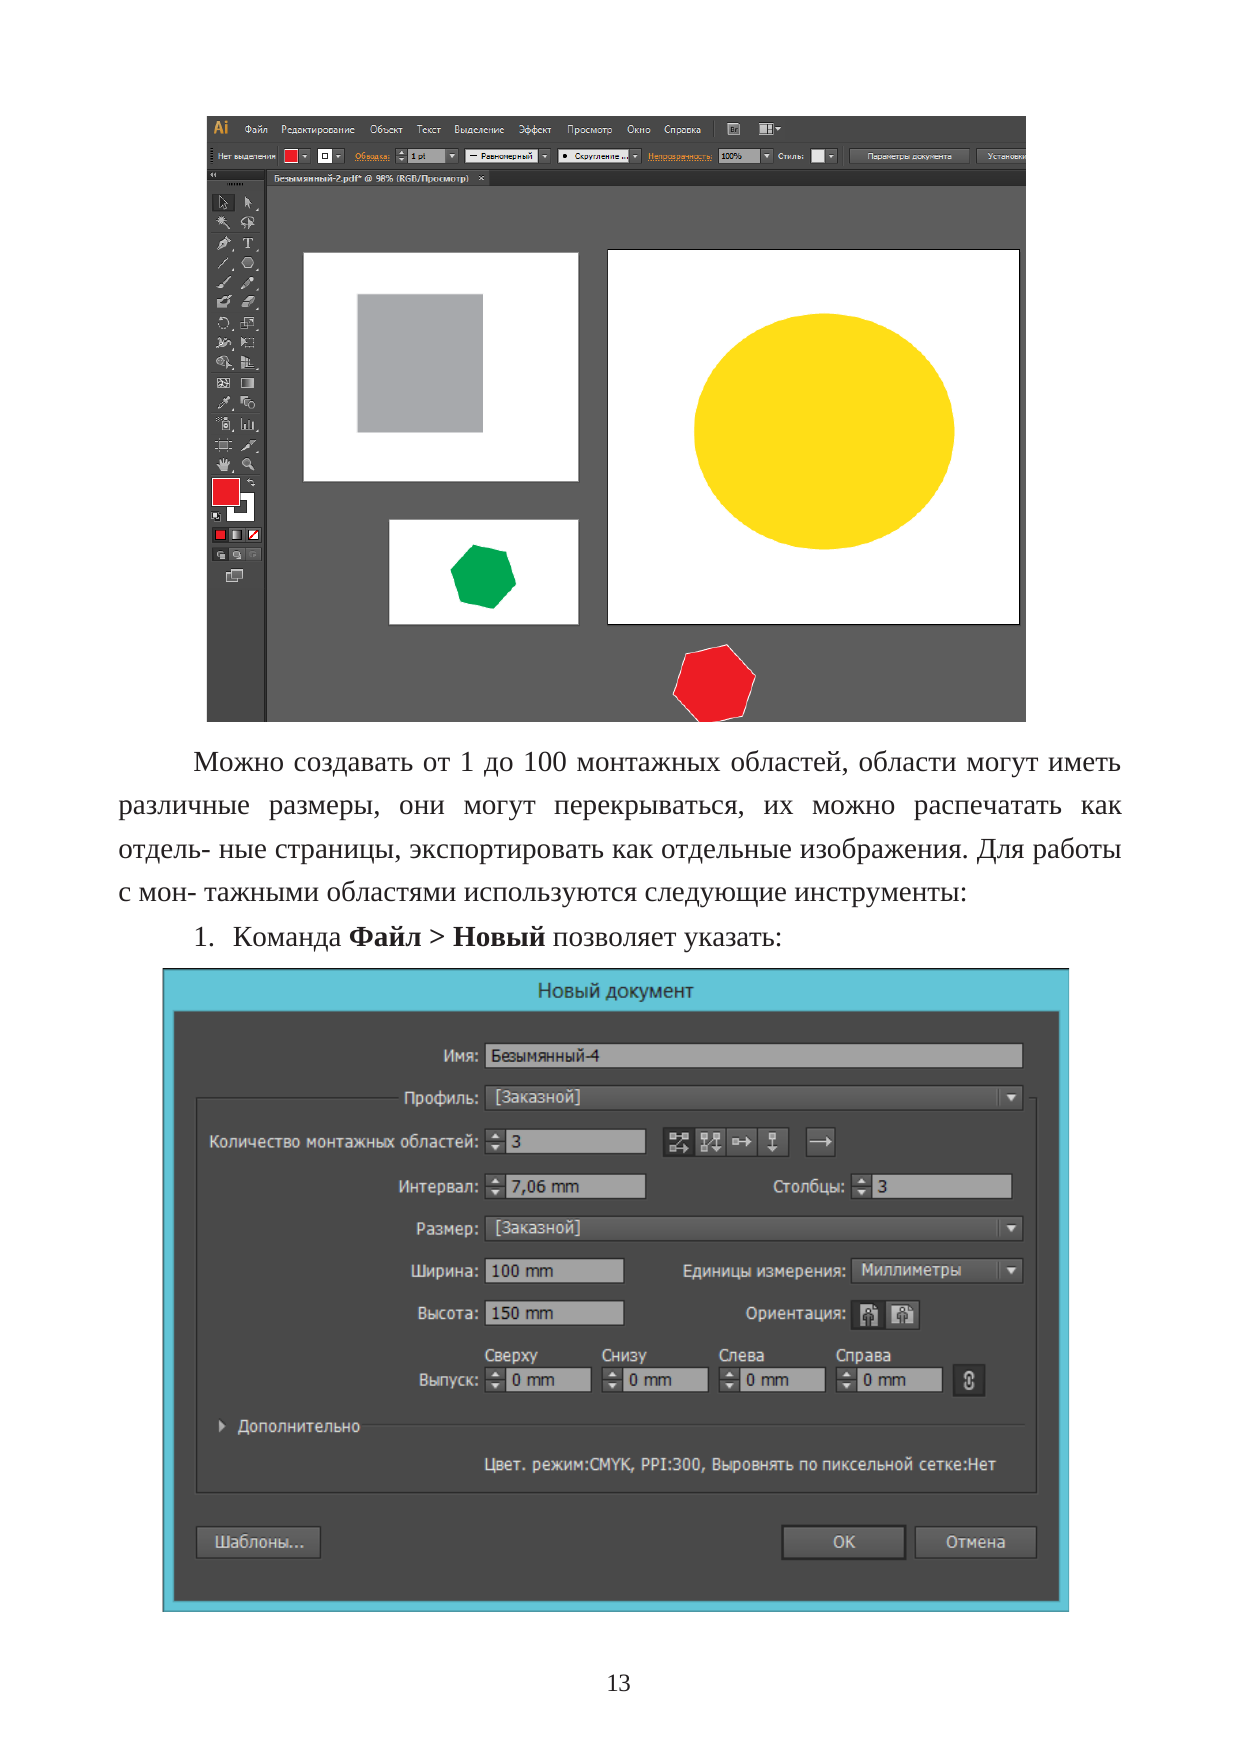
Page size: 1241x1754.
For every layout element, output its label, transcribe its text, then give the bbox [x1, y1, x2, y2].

picture [162, 968, 1070, 1612]
list Команда Файл > Новый позволяет указать: [193, 919, 1137, 952]
picture [206, 116, 1026, 722]
text Можно создавать от 1 до 100 монтажных областей, области могут иметь различные размеры, они могут перекрываться, их можно распечатать как отдель- ные страницы, экспортировать как отдельные изображения. Для работы с мон- тажными областями используются следующие инструменты: [118, 744, 1122, 908]
